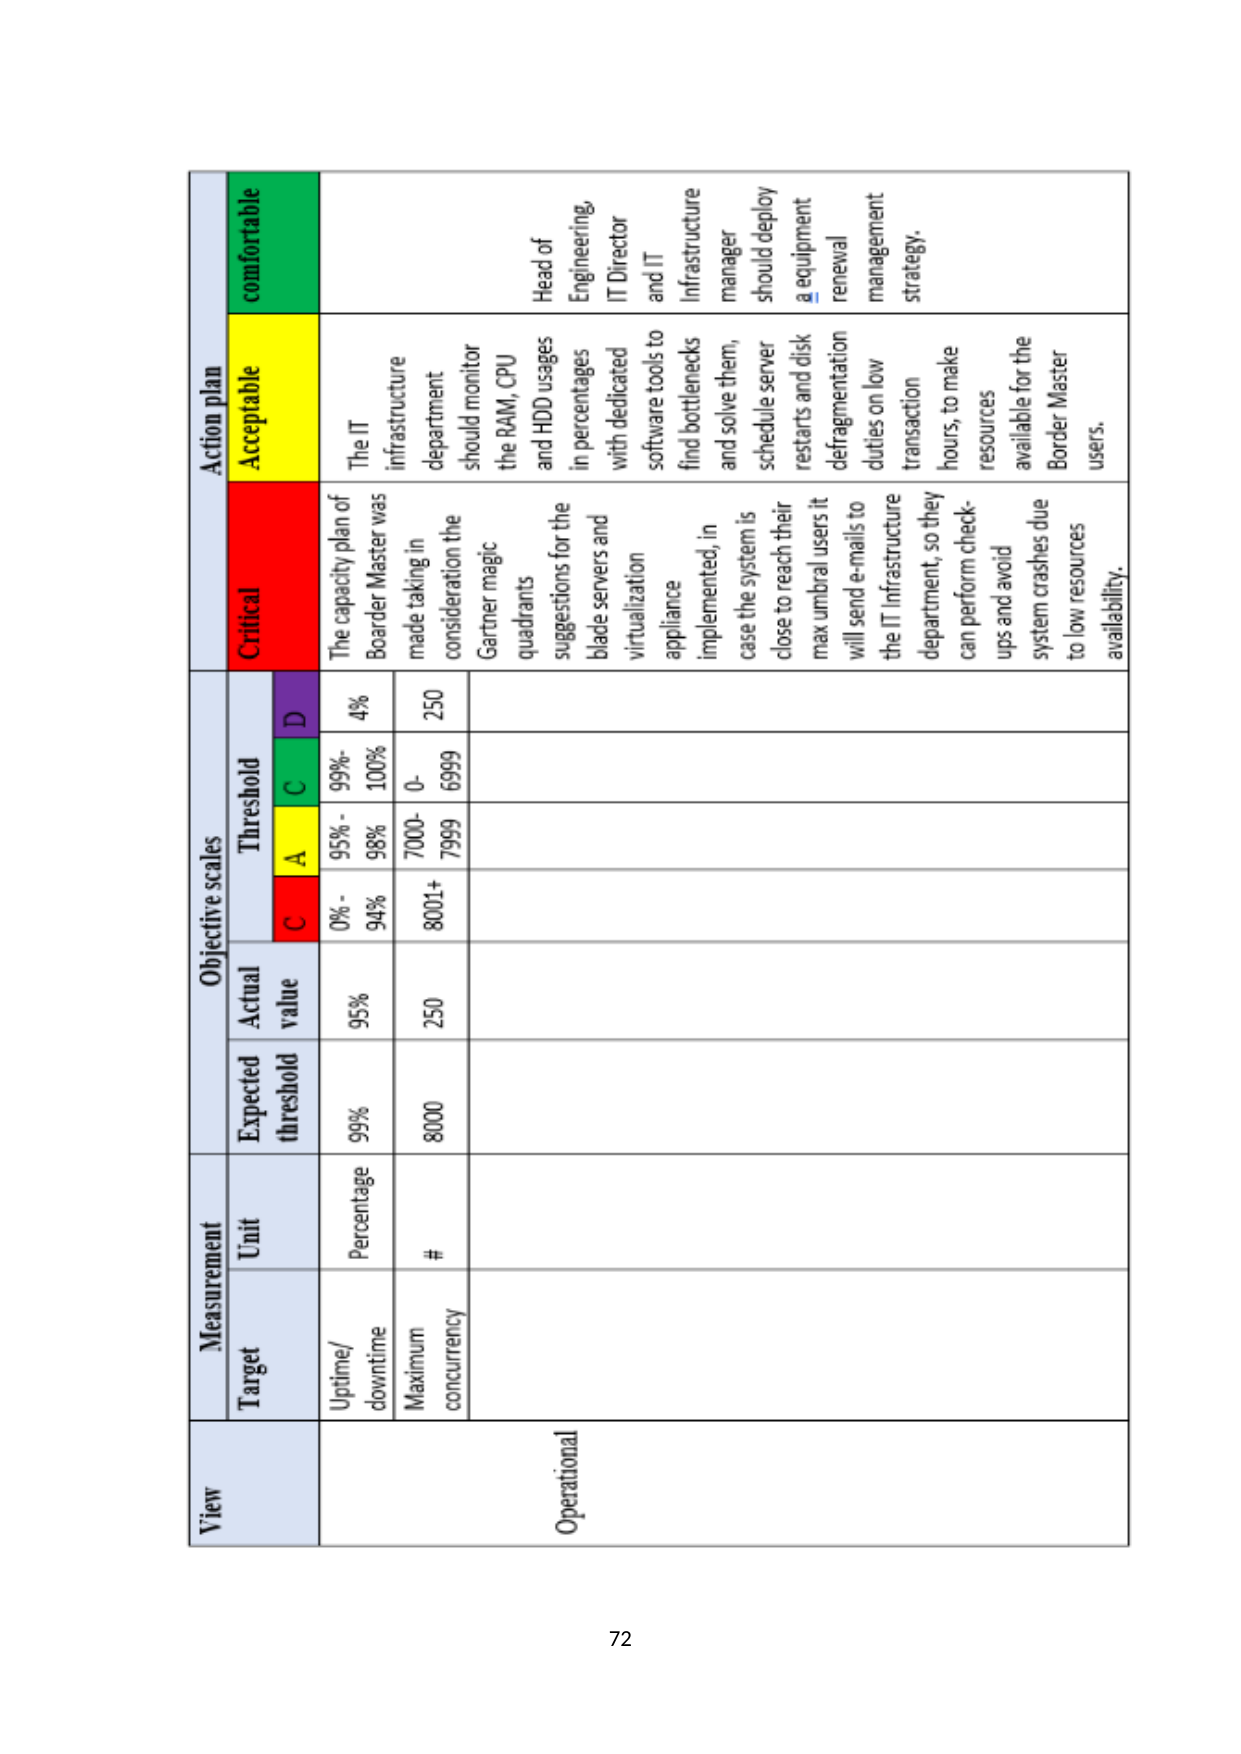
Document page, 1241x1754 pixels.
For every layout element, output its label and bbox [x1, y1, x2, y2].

picture [150, 151, 1165, 1563]
